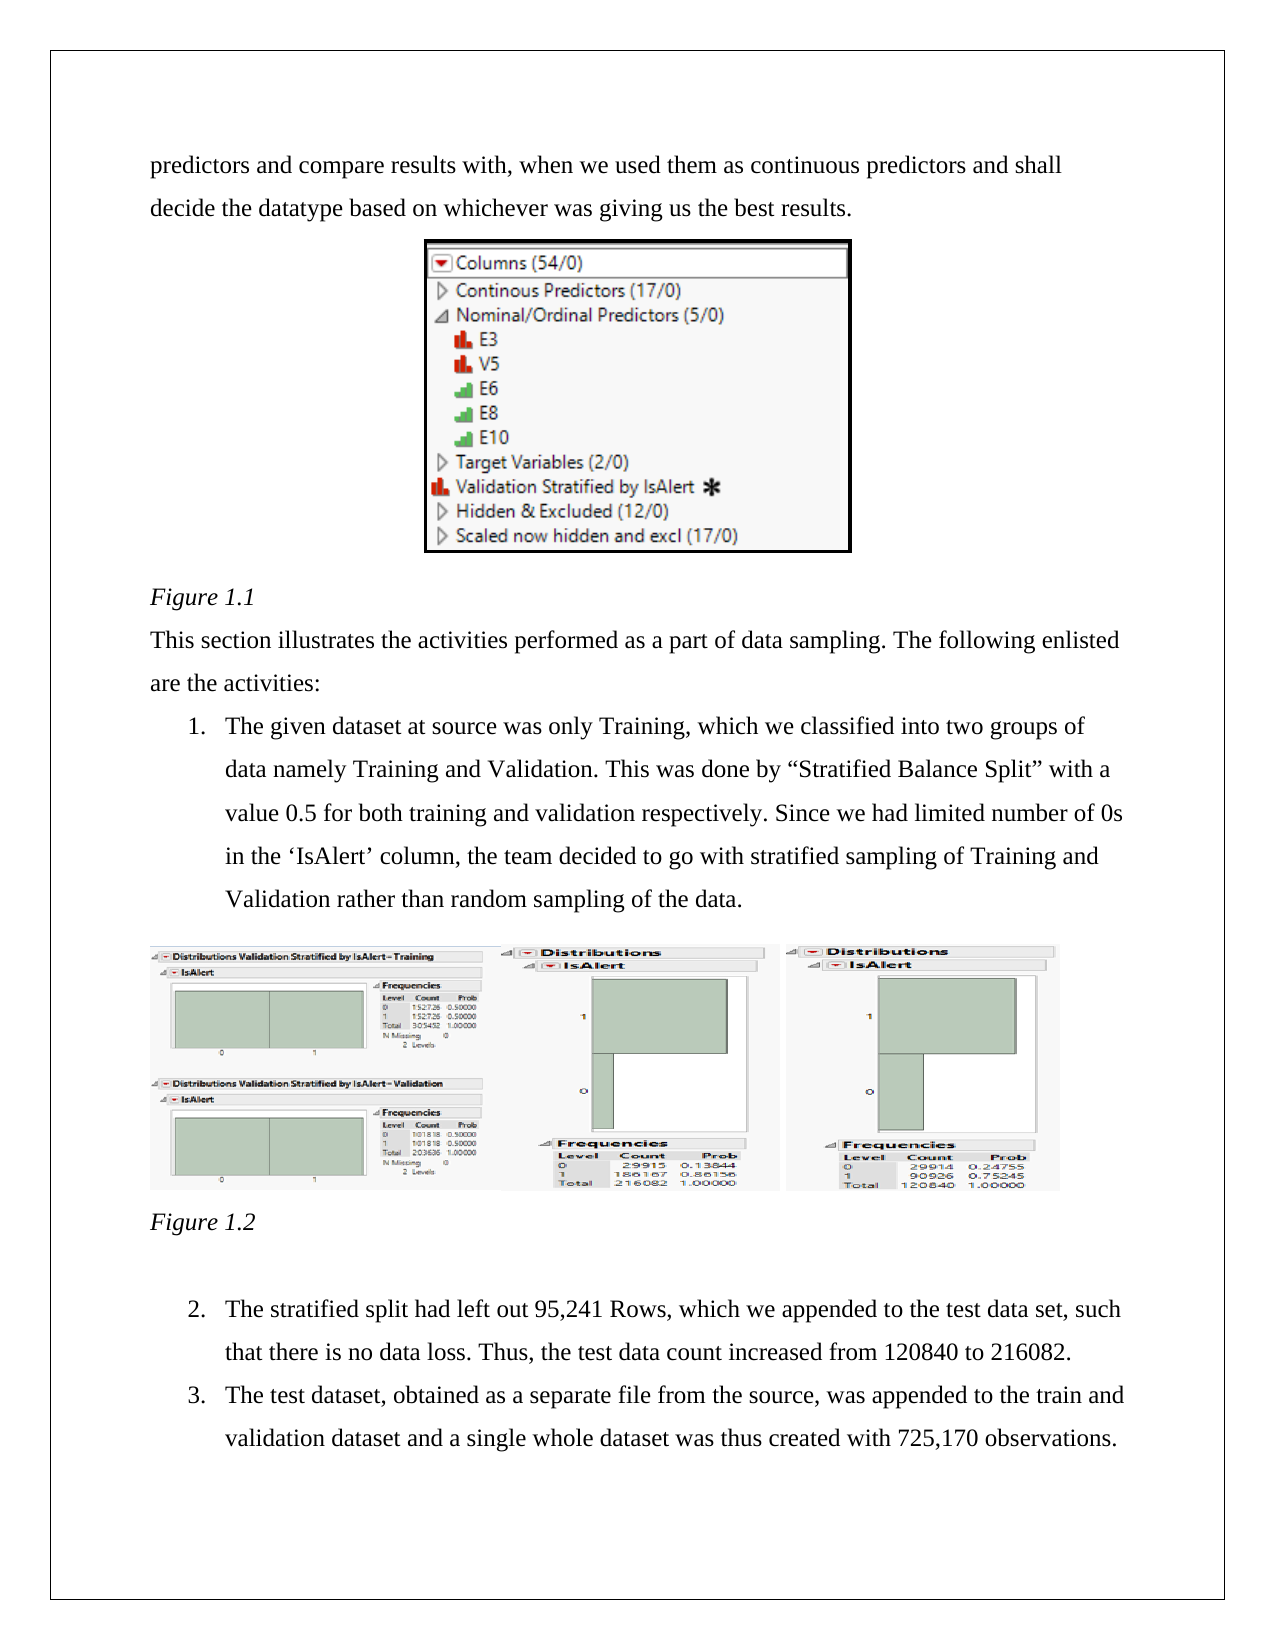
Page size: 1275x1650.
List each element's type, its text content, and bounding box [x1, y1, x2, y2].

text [150, 150, 1125, 222]
picture [427, 243, 848, 550]
text This section illustrates the activities performed as a part of data sampling. The following enlisted are the activities: [150, 625, 1125, 697]
list The given dataset at source was only Training, which we classified into two groups of data namely Training and Validation. This was done by “Stratified Balance Split” with a value 0.5 for both training and validation respectively. Since we had limited number of 0s in the ‘IsAlert’ column, the team decided to go with stratified sampling of Training and Validation rather than random sampling of the data. [187, 711, 1125, 913]
list The test dataset, obtained as a separate file from the source, was appended to the train and validation dataset and a single whole dataset was thus created with 725,170 observations. [187, 1380, 1125, 1452]
picture [150, 944, 1062, 1193]
list The stratified split had left out 95,241 Rows, which we appended to the test data set, such that there is no data loss. Thus, the test data count increased from 120840 to 216082. [187, 1294, 1125, 1366]
